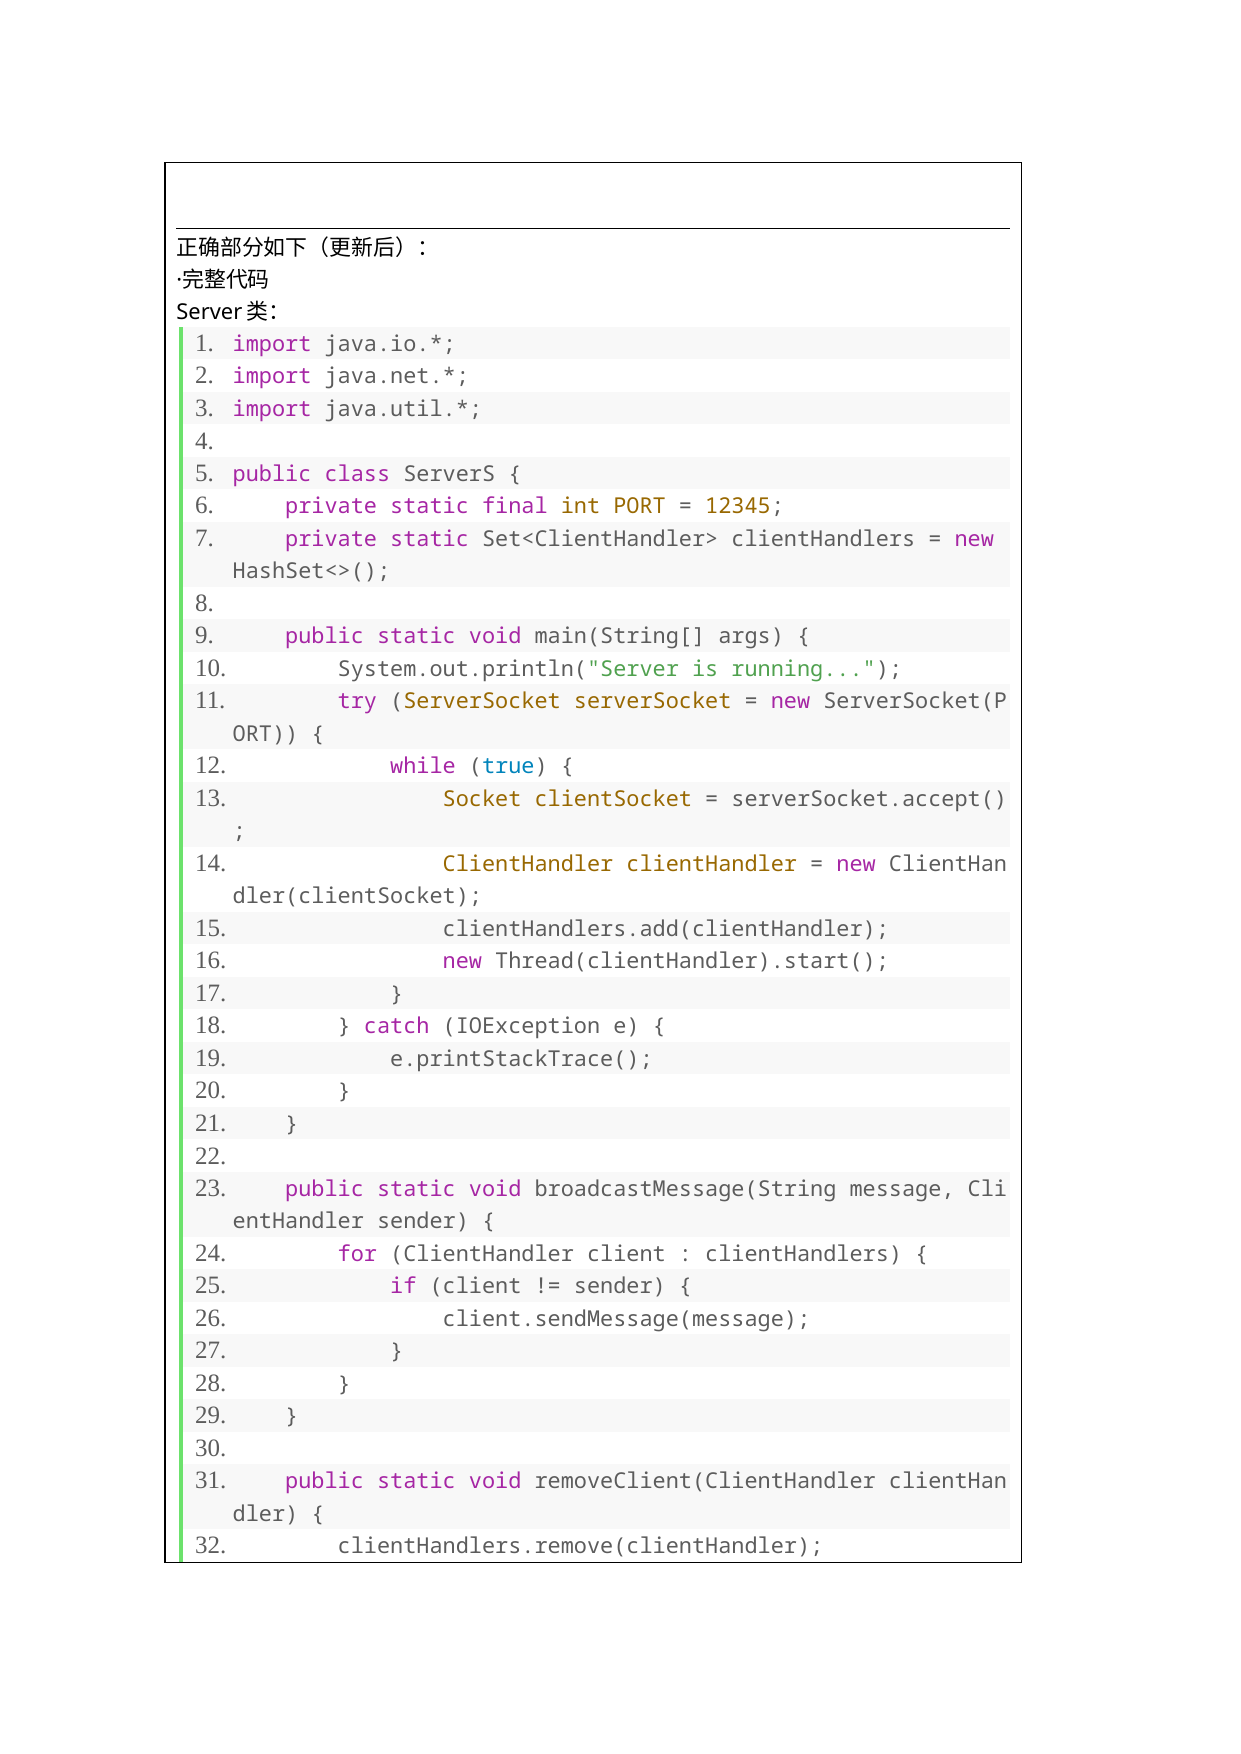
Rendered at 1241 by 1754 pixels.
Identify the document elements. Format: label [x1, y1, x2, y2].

table_header [166, 163, 1021, 1562]
